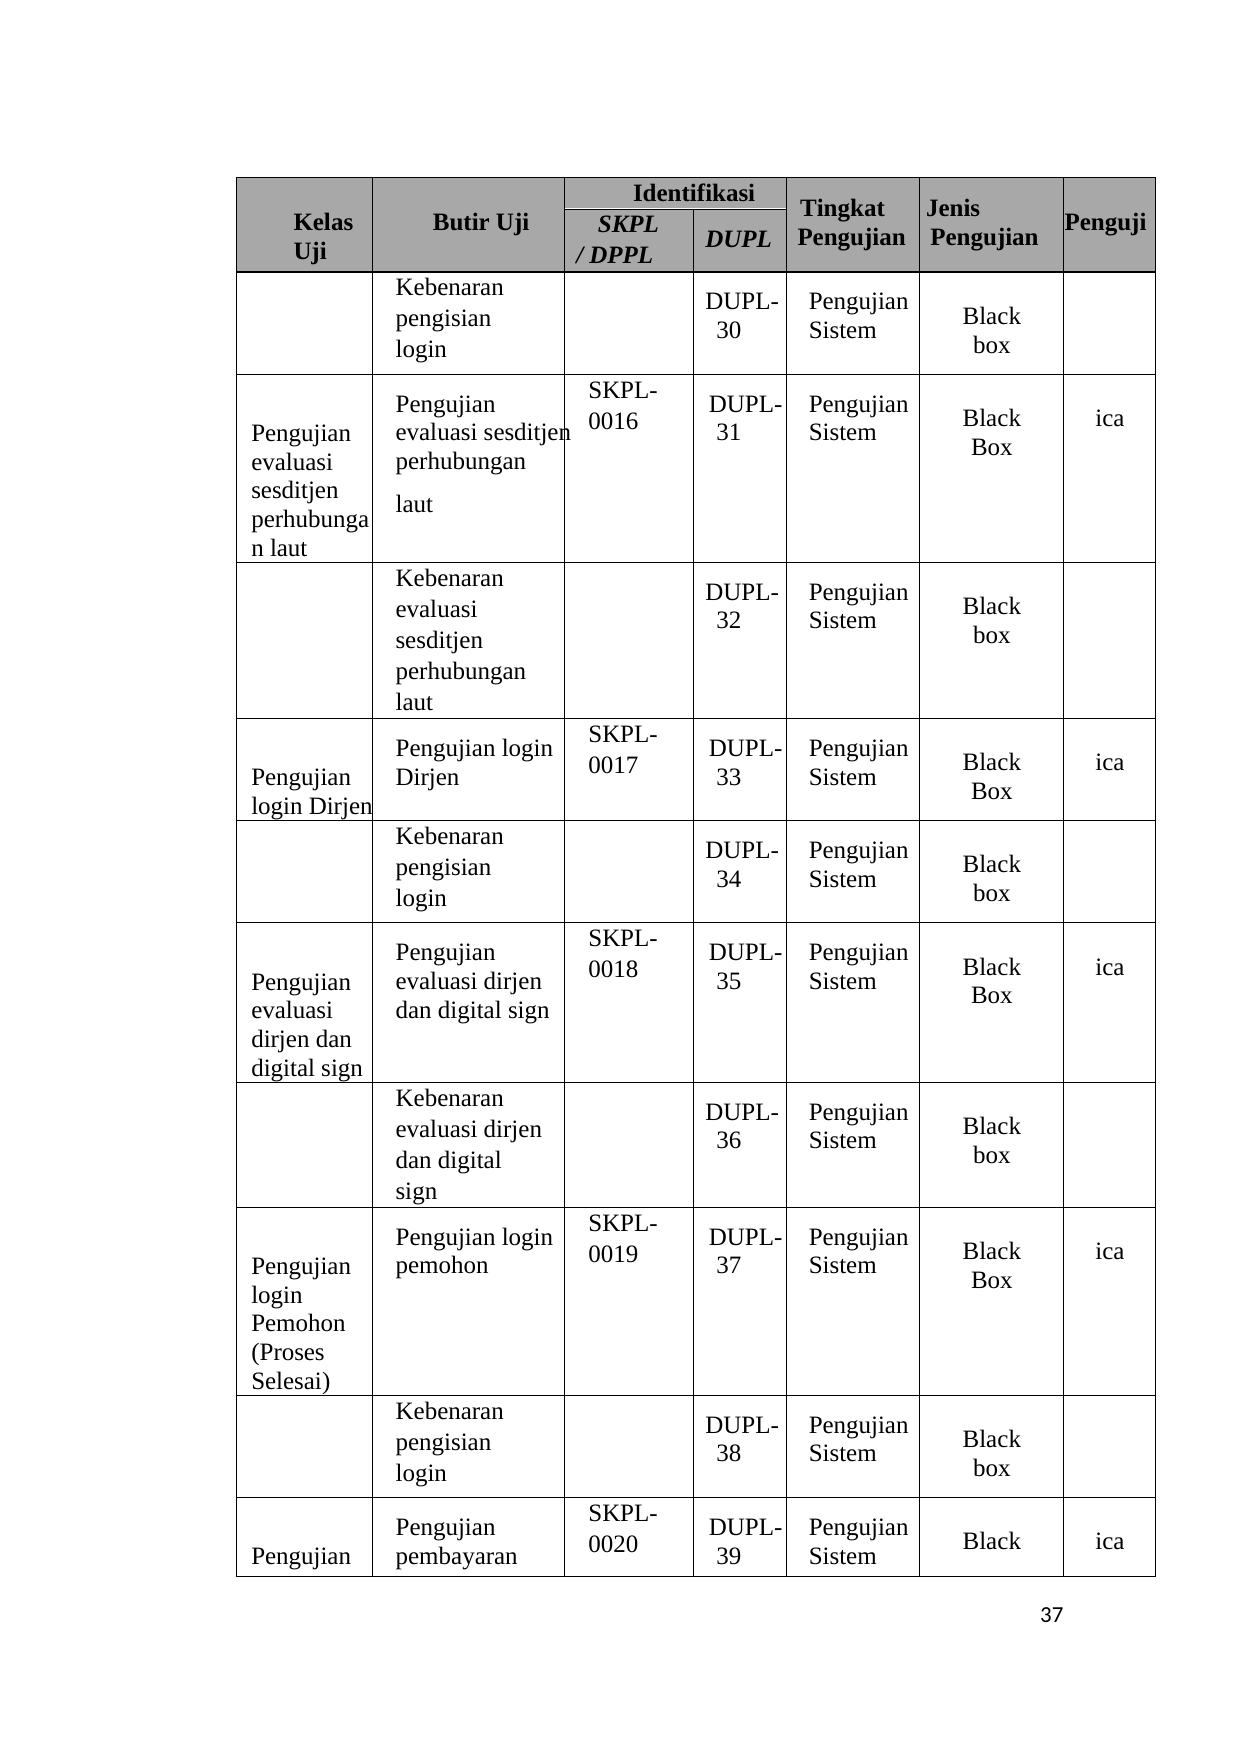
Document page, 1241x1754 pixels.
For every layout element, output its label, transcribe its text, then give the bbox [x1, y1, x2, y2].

table_cell DUPL- 30 [694, 273, 786, 374]
table_cell DUPL- 37 [694, 1208, 786, 1395]
table_cell Pengujian evaluasi dirjen dan digital sign [237, 923, 372, 1082]
table_cell [237, 273, 372, 374]
table_cell [565, 273, 693, 374]
table_cell DUPL- 36 [694, 1083, 786, 1207]
table_header Butir Uji [373, 178, 564, 271]
table_cell ica [1064, 1208, 1155, 1395]
table_cell Black Box [920, 1208, 1063, 1395]
table_cell Kebenaran pengisian login [373, 273, 564, 374]
table_cell ica [1064, 923, 1155, 1082]
table_cell [565, 563, 693, 718]
table_cell Pengujian pembayaran tagihan PNBP [237, 1498, 372, 1576]
table_cell Black box [920, 563, 1063, 718]
table_cell Pengujian Sistem [787, 1208, 919, 1395]
table_header Kelas Uji [237, 178, 372, 271]
table_cell [237, 563, 372, 718]
table_cell Pengujian Sistem [787, 1396, 919, 1497]
table_header Jenis Pengujian [920, 178, 1063, 271]
table_cell Pengujian login pemohon [373, 1208, 564, 1395]
table_cell Pengujian Sistem [787, 821, 919, 922]
table_cell ica [1064, 1498, 1155, 1576]
table_cell Kebenaran evaluasi dirjen dan digital sign [373, 1083, 564, 1207]
table_cell [1064, 1396, 1155, 1497]
table_cell Pengujian Sistem [787, 563, 919, 718]
table_header Identifikasi [565, 178, 786, 208]
table_header Penguji [1064, 178, 1155, 271]
table_cell [237, 1083, 372, 1207]
table_cell DUPL- 35 [694, 923, 786, 1082]
table_cell Black Box [920, 923, 1063, 1082]
table_cell DUPL- 38 [694, 1396, 786, 1497]
table_cell Pengujian login Pemohon (Proses Selesai) [237, 1208, 372, 1395]
table_cell Black box [920, 1396, 1063, 1497]
table_cell Kebenaran evaluasi sesditjen perhubungan laut [373, 563, 564, 718]
table_cell DUPL- 33 [694, 719, 786, 820]
table_cell SKPL- 0016 [565, 375, 693, 562]
table_cell SKPL- 0017 [565, 719, 693, 820]
table_cell SKPL / DPPL [565, 210, 693, 271]
table_cell Black box [920, 821, 1063, 922]
table_cell SKPL- 0019 [565, 1208, 693, 1395]
table_header Tingkat Pengujian [787, 178, 919, 271]
table_cell Pengujian evaluasi dirjen dan digital sign [373, 923, 564, 1082]
table_cell SKPL- 0020 [565, 1498, 693, 1576]
table_cell Black Box [920, 375, 1063, 562]
table_cell Kebenaran pengisian login [373, 1396, 564, 1497]
table_cell Pengujian Sistem [787, 273, 919, 374]
table_cell [237, 1396, 372, 1497]
table_cell Pengujian Sistem [787, 923, 919, 1082]
table_cell [565, 821, 693, 922]
table_cell Pengujian Sistem [787, 375, 919, 562]
table_cell Black Box [920, 1498, 1063, 1576]
table_cell DUPL- 39 [694, 1498, 786, 1576]
table_cell Pengujian Sistem [787, 1498, 919, 1576]
table_cell Pengujian login Dirjen [237, 719, 372, 820]
table_cell [1064, 1083, 1155, 1207]
table_cell [1064, 563, 1155, 718]
table_cell Pengujian Sistem [787, 1083, 919, 1207]
table_cell Black box [920, 1083, 1063, 1207]
table_cell [565, 1083, 693, 1207]
table_cell Pengujian evaluasi sesditjen perhubungan laut [237, 375, 372, 562]
table_cell DUPL- 34 [694, 821, 786, 922]
table_cell Black Box [920, 719, 1063, 820]
table_cell [565, 1396, 693, 1497]
table_cell DUPL- 32 [694, 563, 786, 718]
table_cell DUPL- 31 [694, 375, 786, 562]
table_cell DUPL [694, 210, 786, 271]
table_cell Pengujian login Dirjen [373, 719, 564, 820]
table_cell Kebenaran pengisian login [373, 821, 564, 922]
table_cell Pengujian Sistem [787, 719, 919, 820]
table_cell Pengujian pembayaran agihan PNBP [373, 1498, 564, 1576]
table_cell [1064, 821, 1155, 922]
table_cell Black box [920, 273, 1063, 374]
table_cell Pengujian evaluasi sesditjen perhubungan laut [373, 375, 564, 562]
table_cell SKPL- 0018 [565, 923, 693, 1082]
table_cell [1064, 273, 1155, 374]
table_cell ica [1064, 375, 1155, 562]
table_cell ica [1064, 719, 1155, 820]
table_cell [237, 821, 372, 922]
